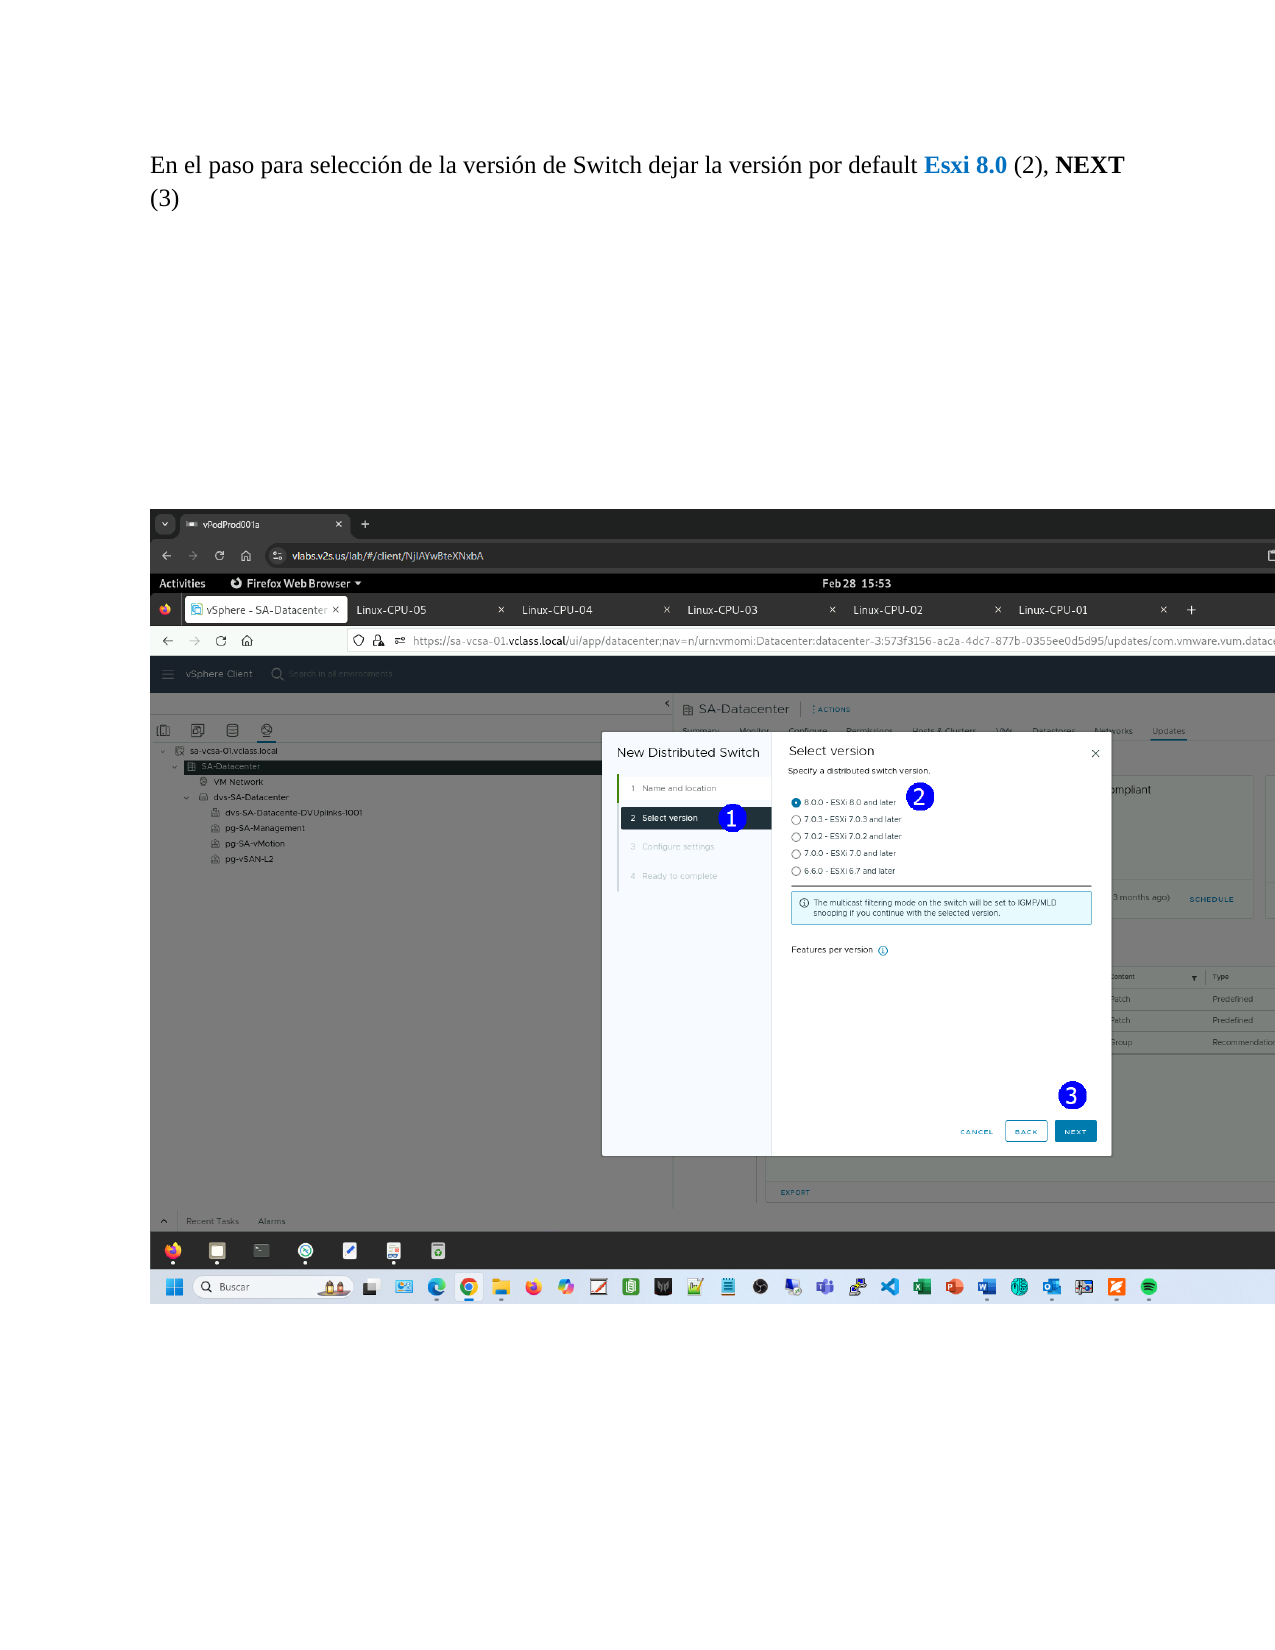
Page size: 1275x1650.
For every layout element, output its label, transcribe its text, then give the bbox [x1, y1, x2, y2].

text En el paso para selección de la versión de Switch dejar la versión por default Esxi 8.0 (2), NEXT (3) [150, 150, 1125, 212]
picture [150, 509, 1275, 1304]
